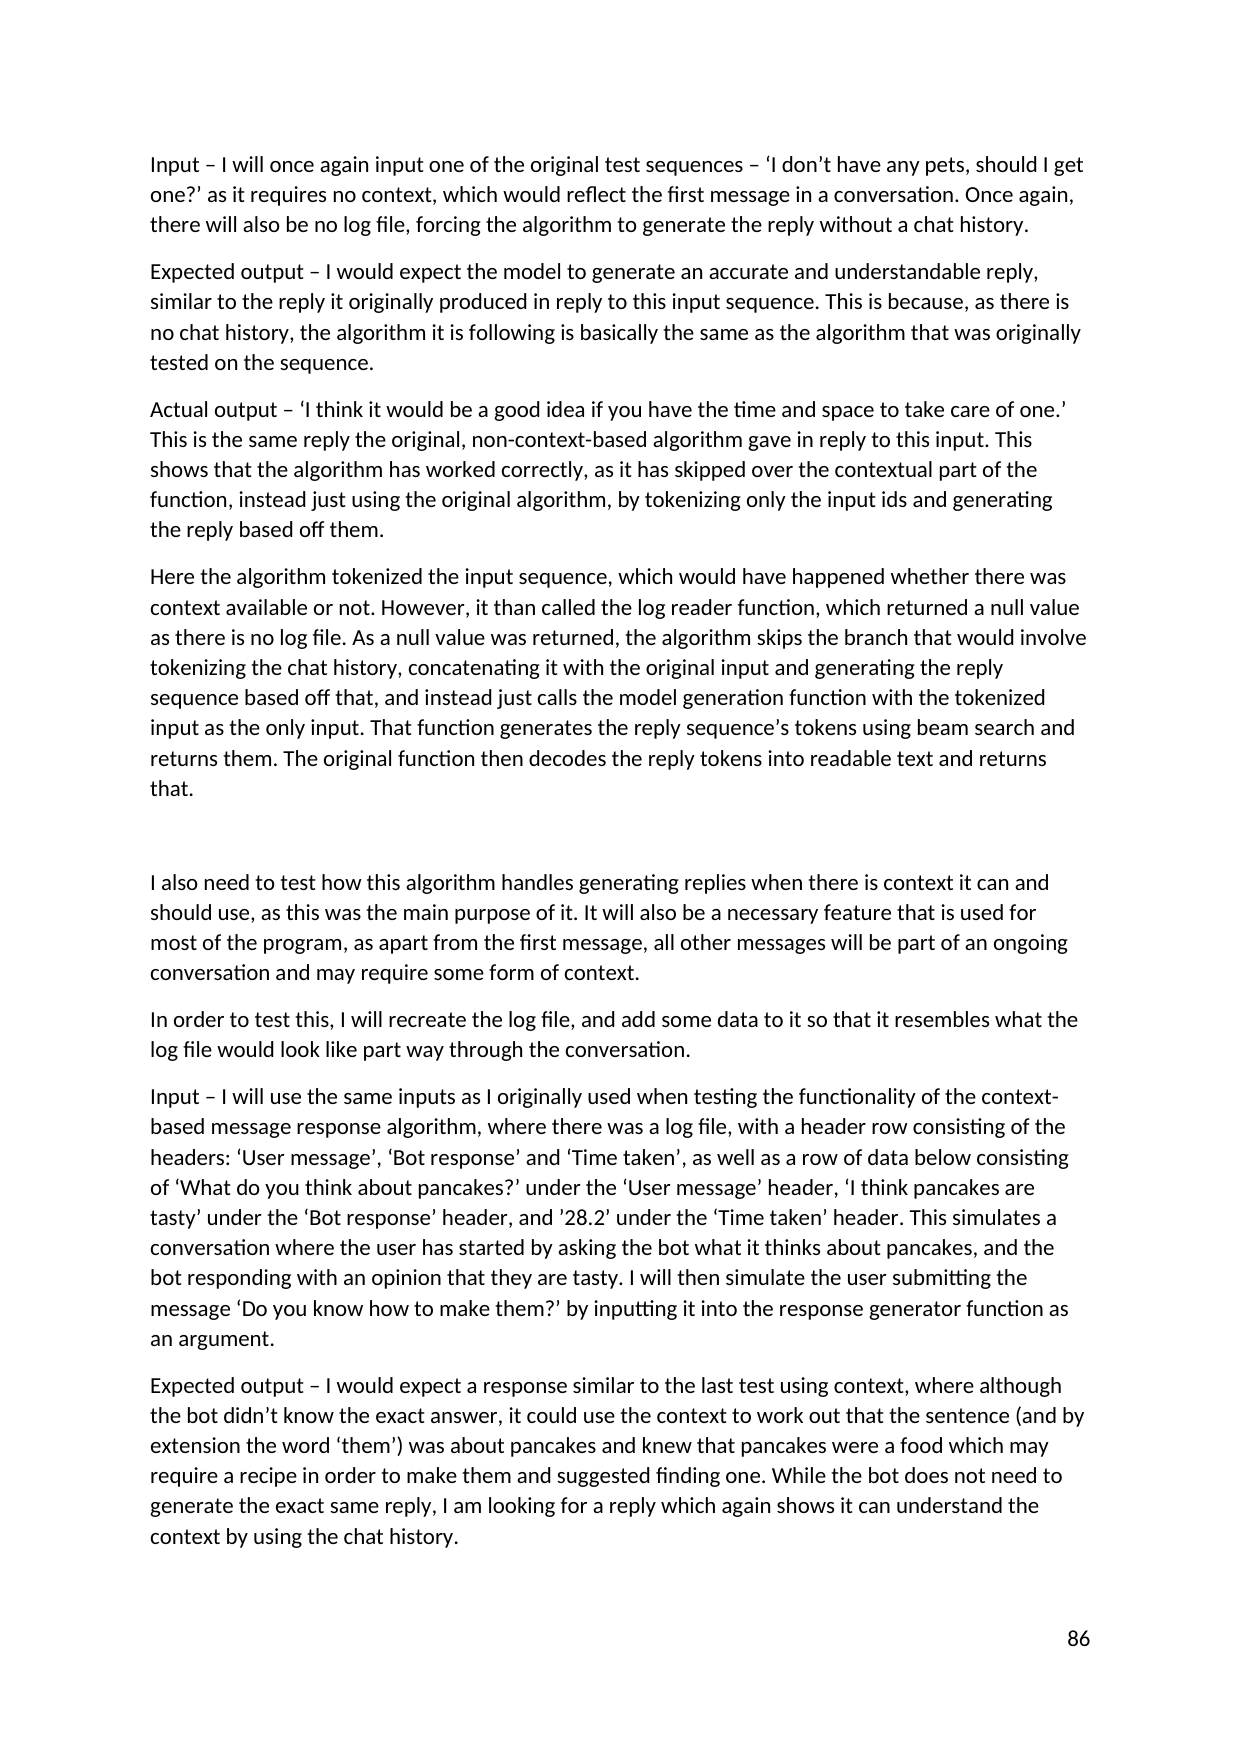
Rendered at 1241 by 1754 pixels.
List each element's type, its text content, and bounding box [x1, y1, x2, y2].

text I also need to test how this algorithm handles generating replies when there is context it can and should use, as this was the main purpose of it. It will also be a necessary feature that is used for most of the program, as apart from the first message, all other messages will be part of an ongoing conversation and may require some form of context. [150, 868, 1090, 986]
text Expected output – I would expect the model to generate an accurate and understandable reply, similar to the reply it originally produced in reply to this input sequence. This is because, as there is no chat history, the algorithm it is following is basically the same as the algorithm that was originally tested on the sequence. [150, 257, 1090, 376]
text Input – I will use the same inputs as I originally used when testing the functionality of the context-based message response algorithm, where there was a log file, with a header row consisting of the headers: ‘User message’, ‘Bot response’ and ‘Time taken’, as well as a row of data below consisting of ‘What do you think about pancakes?’ under the ‘User message’ header, ‘I think pancakes are tasty’ under the ‘Bot response’ header, and ’28.2’ under the ‘Time taken’ header. This simulates a conversation where the user has started by asking the bot what it thinks about pancakes, and the bot responding with an opinion that they are tasty. I will then simulate the user submitting the message ‘Do you know how to make them?’ by inputting it into the response generator function as an argument. [150, 1082, 1090, 1352]
text Here the algorithm tokenized the input sequence, which would have happened whether there was context available or not. However, it than called the log reader function, which returned a null value as there is no log file. As a null value was returned, the algorithm skips the branch that would involve tokenizing the chat history, concatenating it with the original input and generating the reply sequence based off that, and instead just calls the model generation function with the tokenized input as the only input. That function generates the reply sequence’s tokens using beam search and returns them. The original function then decodes the reply tokens into readable text and returns that. [150, 562, 1090, 802]
text Expected output – I would expect a response similar to the last test using context, where although the bot didn’t know the exact answer, it could use the context to work out that the sentence (and by extension the word ‘them’) was about pancakes and knew that pancakes were a food which may require a recipe in order to make them and suggested finding one. While the bot does not need to generate the exact same reply, I am looking for a reply which again shows it can understand the context by using the chat history. [150, 1371, 1090, 1550]
text Input – I will once again input one of the original test sequences – ‘I don’t have any pets, should I get one?’ as it requires no context, which would reflect the first message in a conversation. Once again, there will also be no log file, forcing the algorithm to generate the reply without a chat history. [150, 150, 1090, 238]
text Actual output – ‘I think it would be a good idea if you have the time and space to take care of one.’ This is the same reply the original, non-context-based algorithm gave in reply to this input. This shows that the algorithm has worked correctly, as it has skipped over the contextual part of the function, instead just using the original algorithm, by tokenizing only the input ids and generating the reply based off them. [150, 395, 1090, 544]
text In order to test this, I will recreate the log file, and add some data to it so that it resembles what the log file would look like part way through the conversation. [150, 1005, 1090, 1063]
